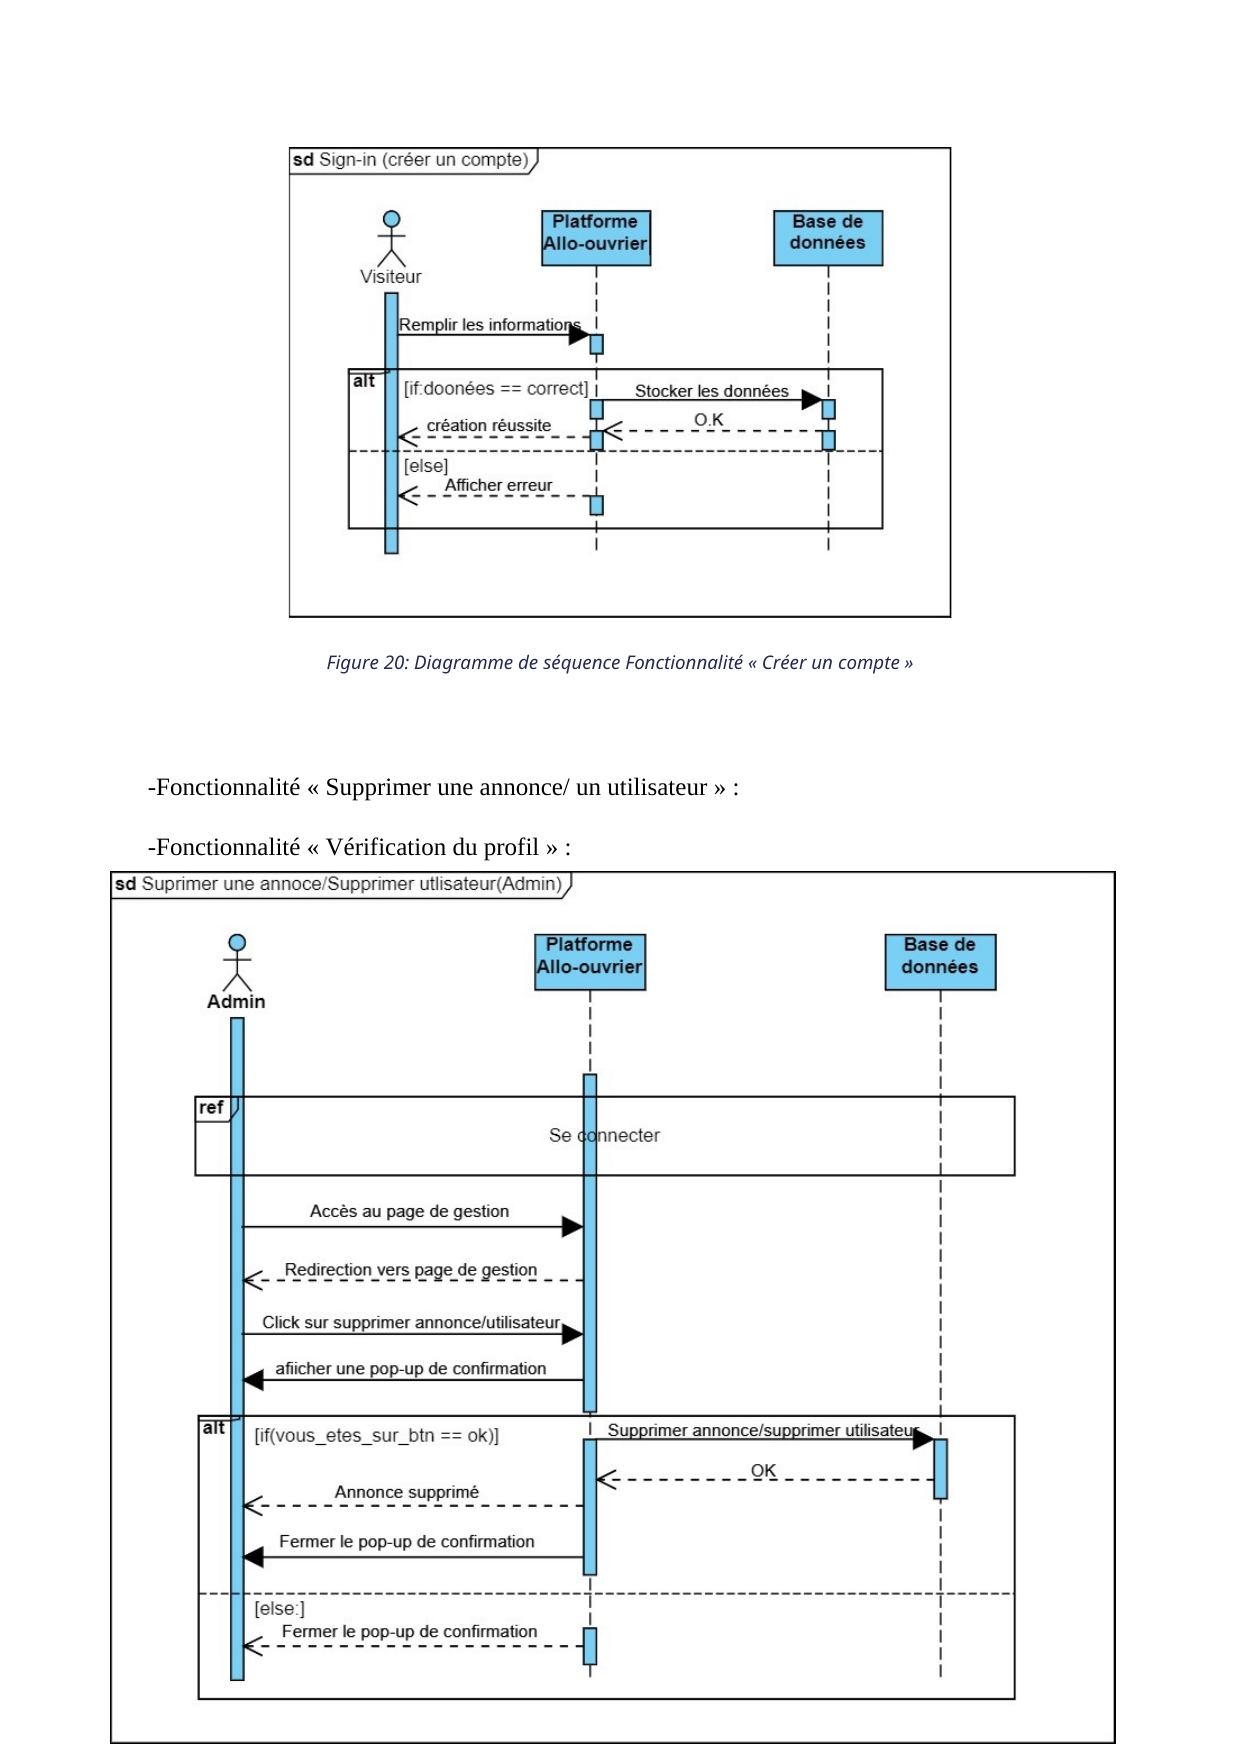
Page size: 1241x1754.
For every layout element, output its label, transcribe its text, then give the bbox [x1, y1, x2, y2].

picture [110, 871, 1116, 1744]
text -Fonctionnalité « Supprimer une annonce/ un utilisateur » : [148, 772, 1092, 801]
text -Fonctionnalité « Vérification du profil » : [148, 832, 1092, 861]
picture [288, 147, 952, 618]
